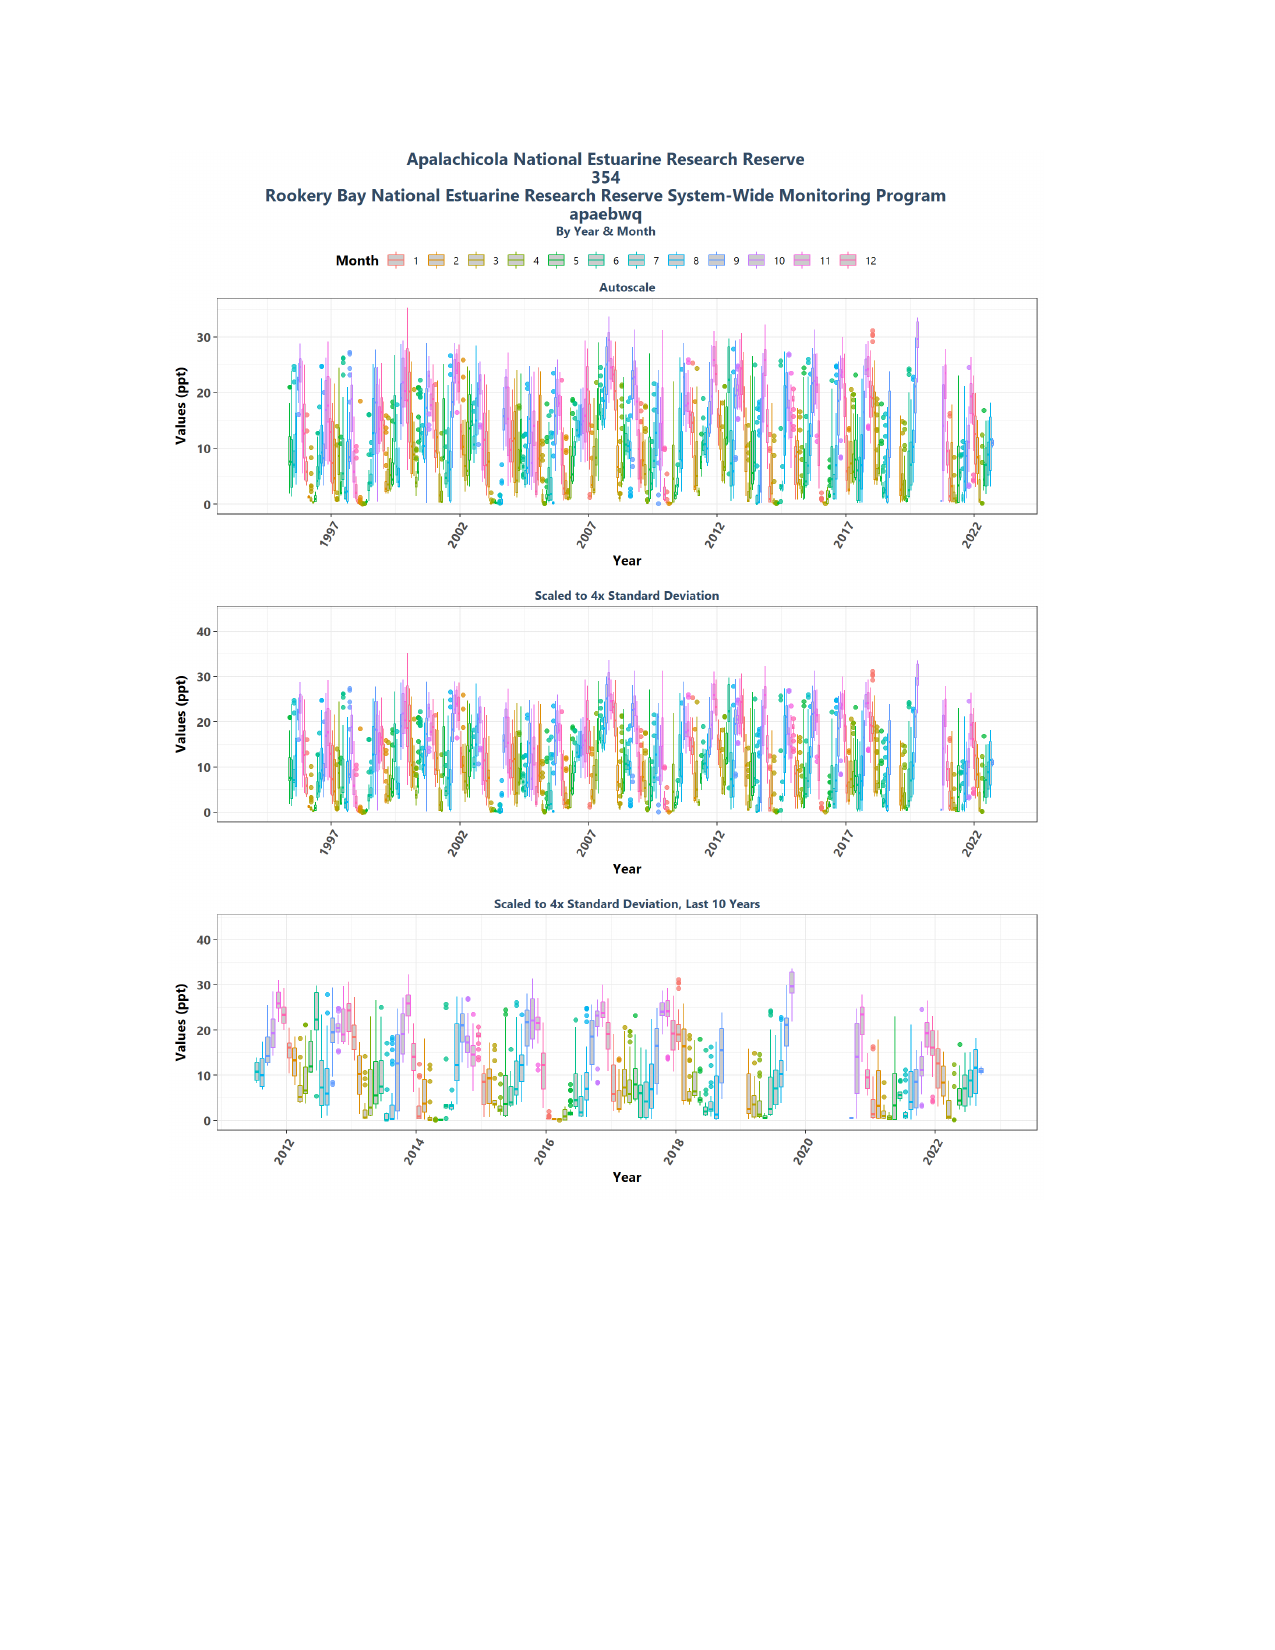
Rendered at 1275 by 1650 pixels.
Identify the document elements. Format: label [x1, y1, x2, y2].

picture [168, 150, 1044, 1200]
